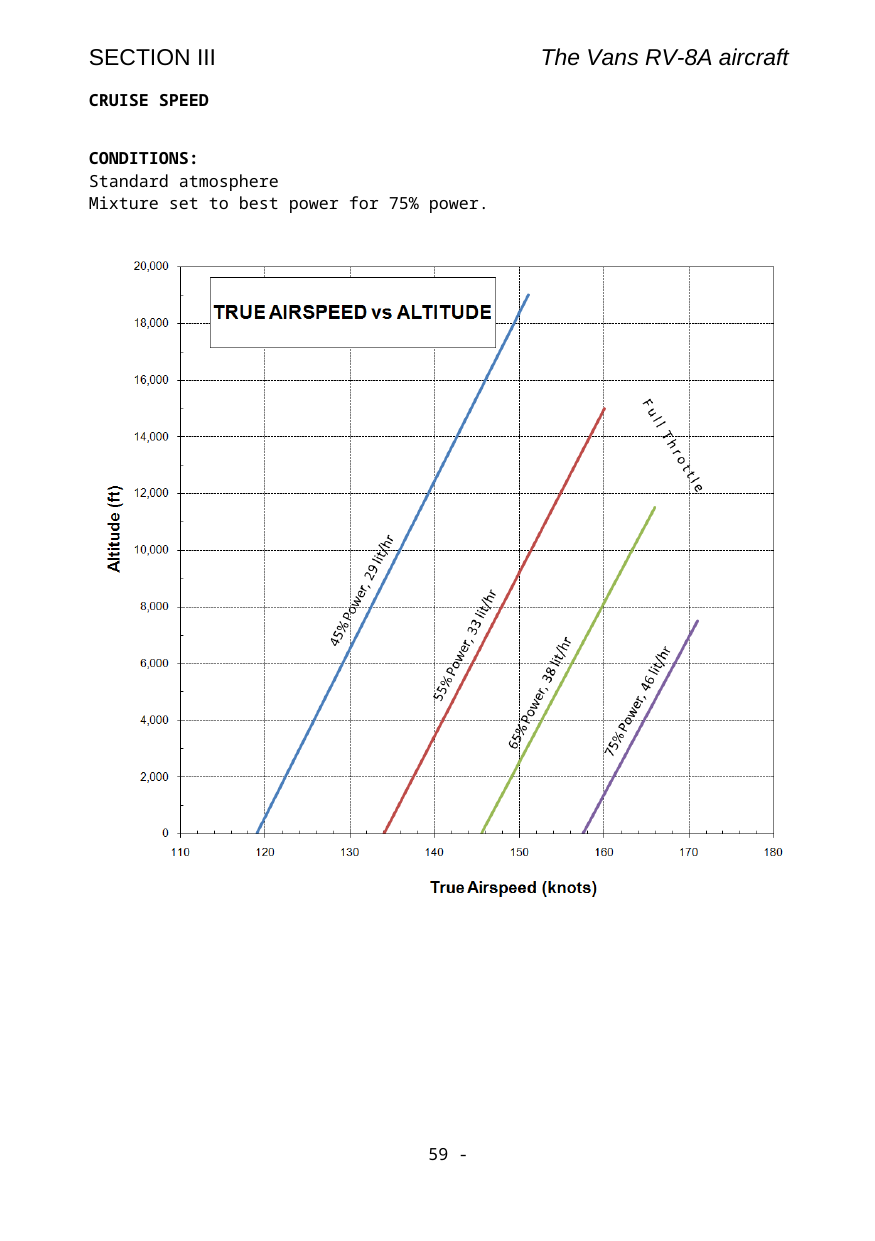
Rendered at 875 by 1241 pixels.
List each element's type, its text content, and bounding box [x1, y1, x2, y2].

text CRUISE SPEED [89, 89, 797, 111]
picture [88, 254, 798, 907]
text CONDITIONS: [89, 147, 797, 169]
text Standard atmosphere [89, 169, 797, 192]
text Mixture set to best power for 75% power. [89, 192, 797, 215]
